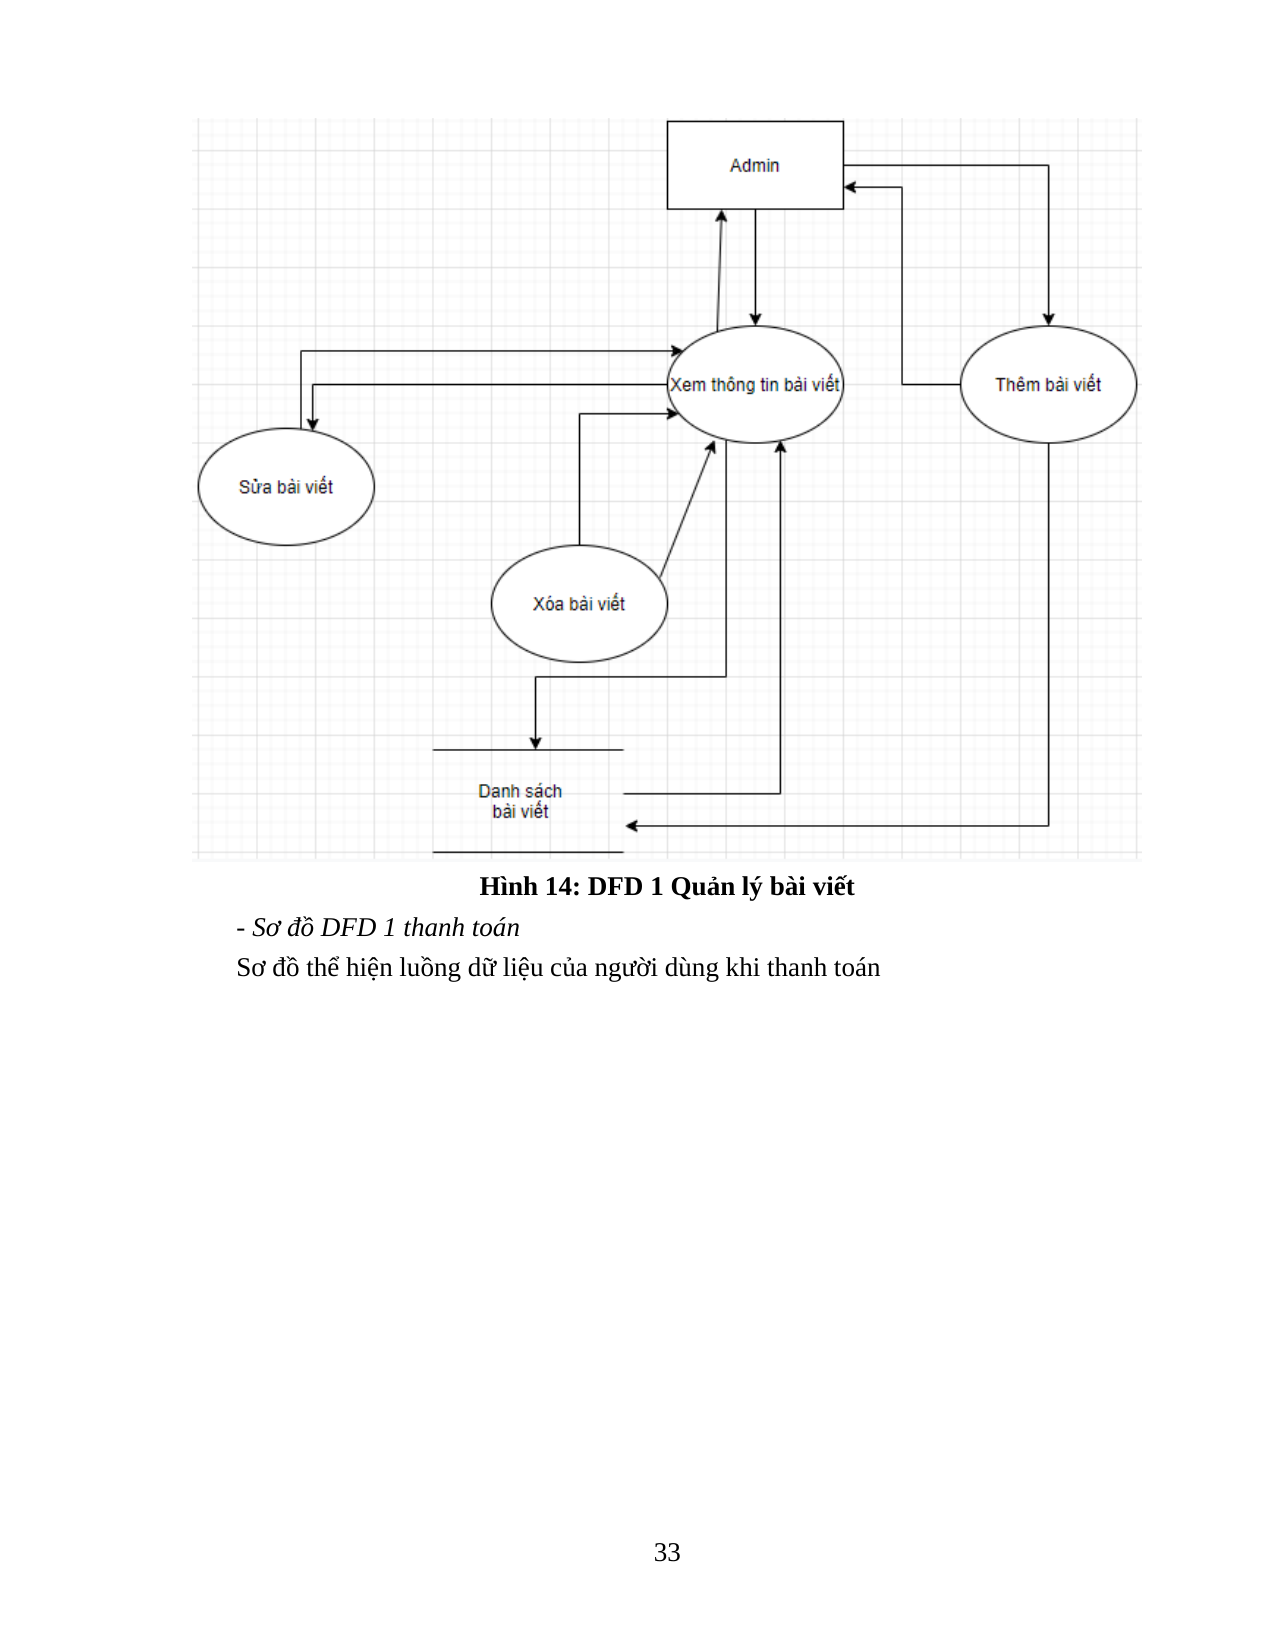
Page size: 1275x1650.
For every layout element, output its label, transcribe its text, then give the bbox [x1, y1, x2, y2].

text Sơ đồ thể hiện luồng dữ liệu của người dùng khi thanh toán [177, 951, 1157, 982]
picture [192, 118, 1142, 862]
list Sơ đồ DFD 1 thanh toán [177, 911, 1157, 942]
subtitle Hình 14: DFD 1 Quản lý bài viết [177, 870, 1157, 901]
